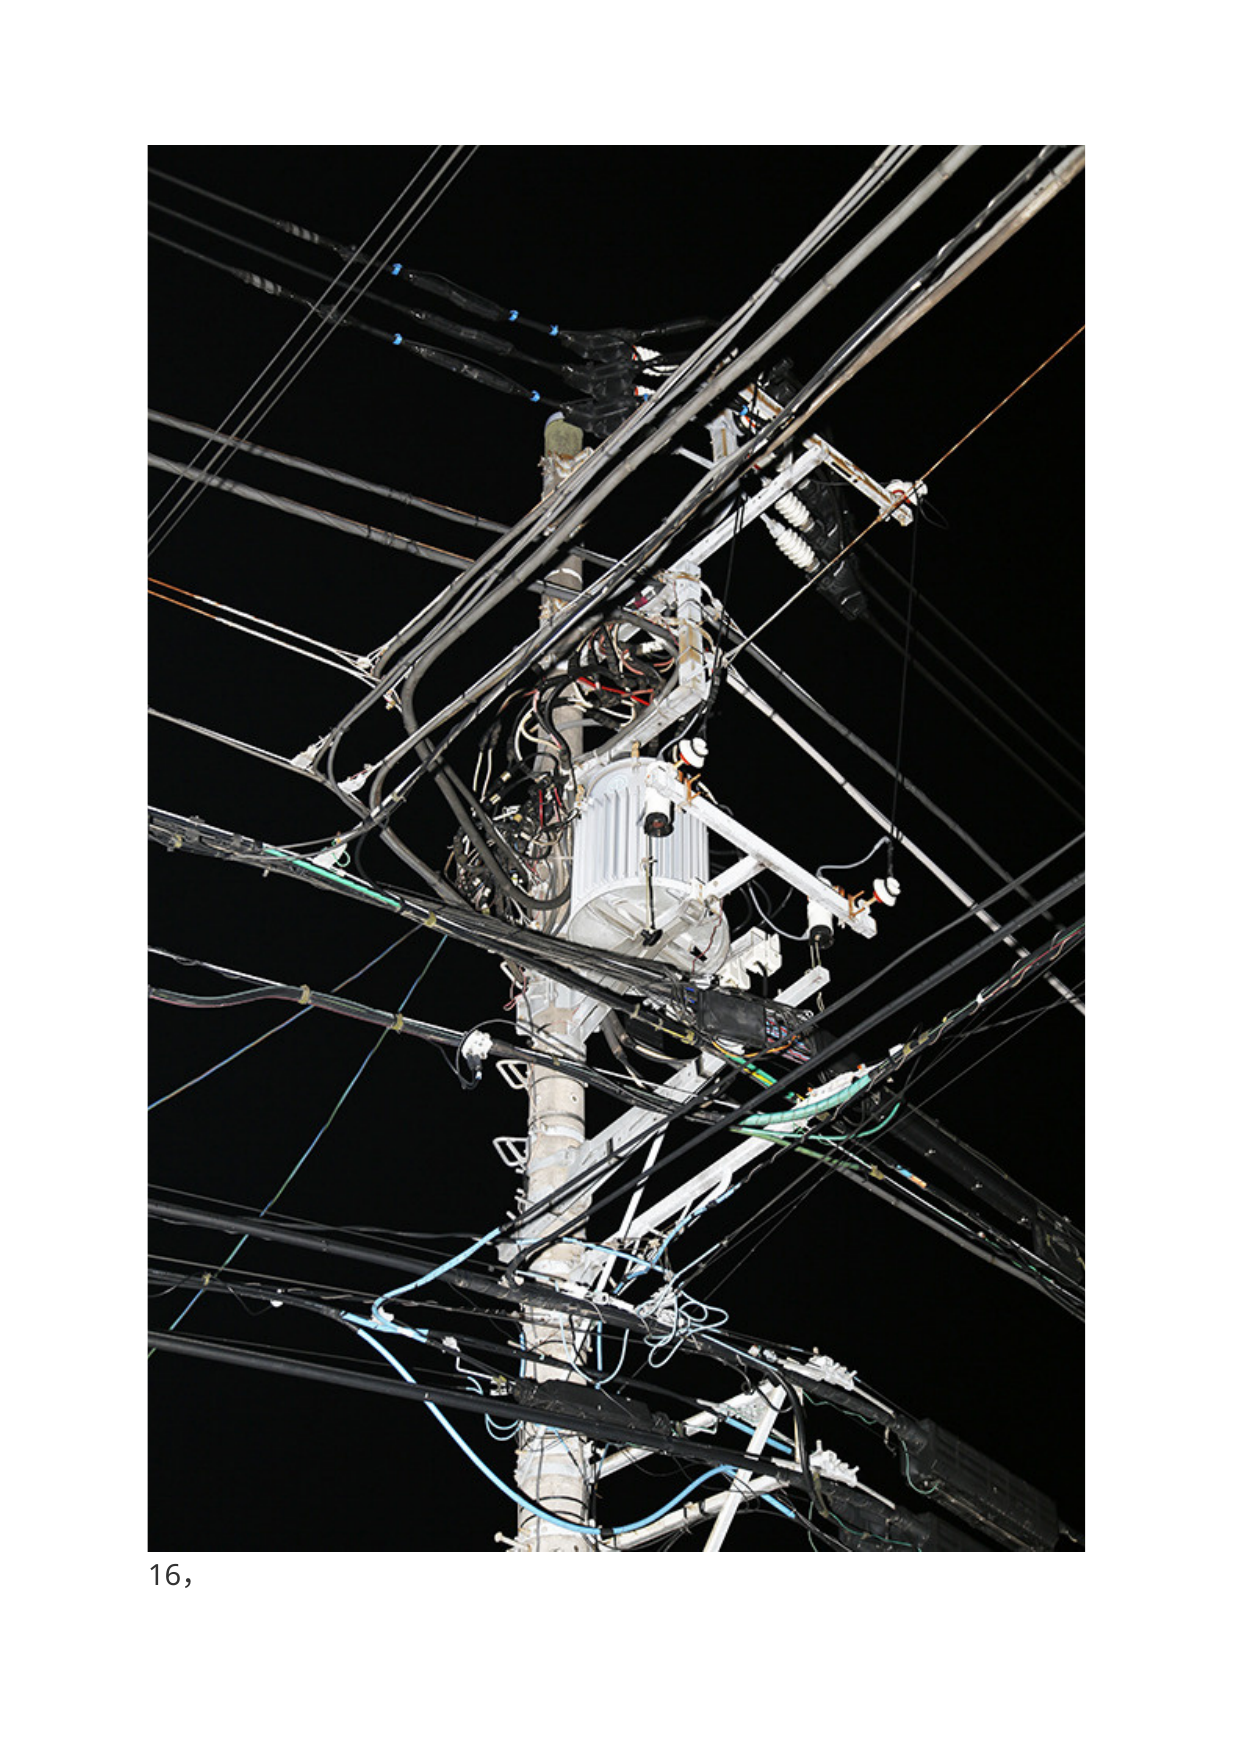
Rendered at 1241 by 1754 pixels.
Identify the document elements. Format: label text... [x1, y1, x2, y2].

picture [147, 145, 1085, 1552]
